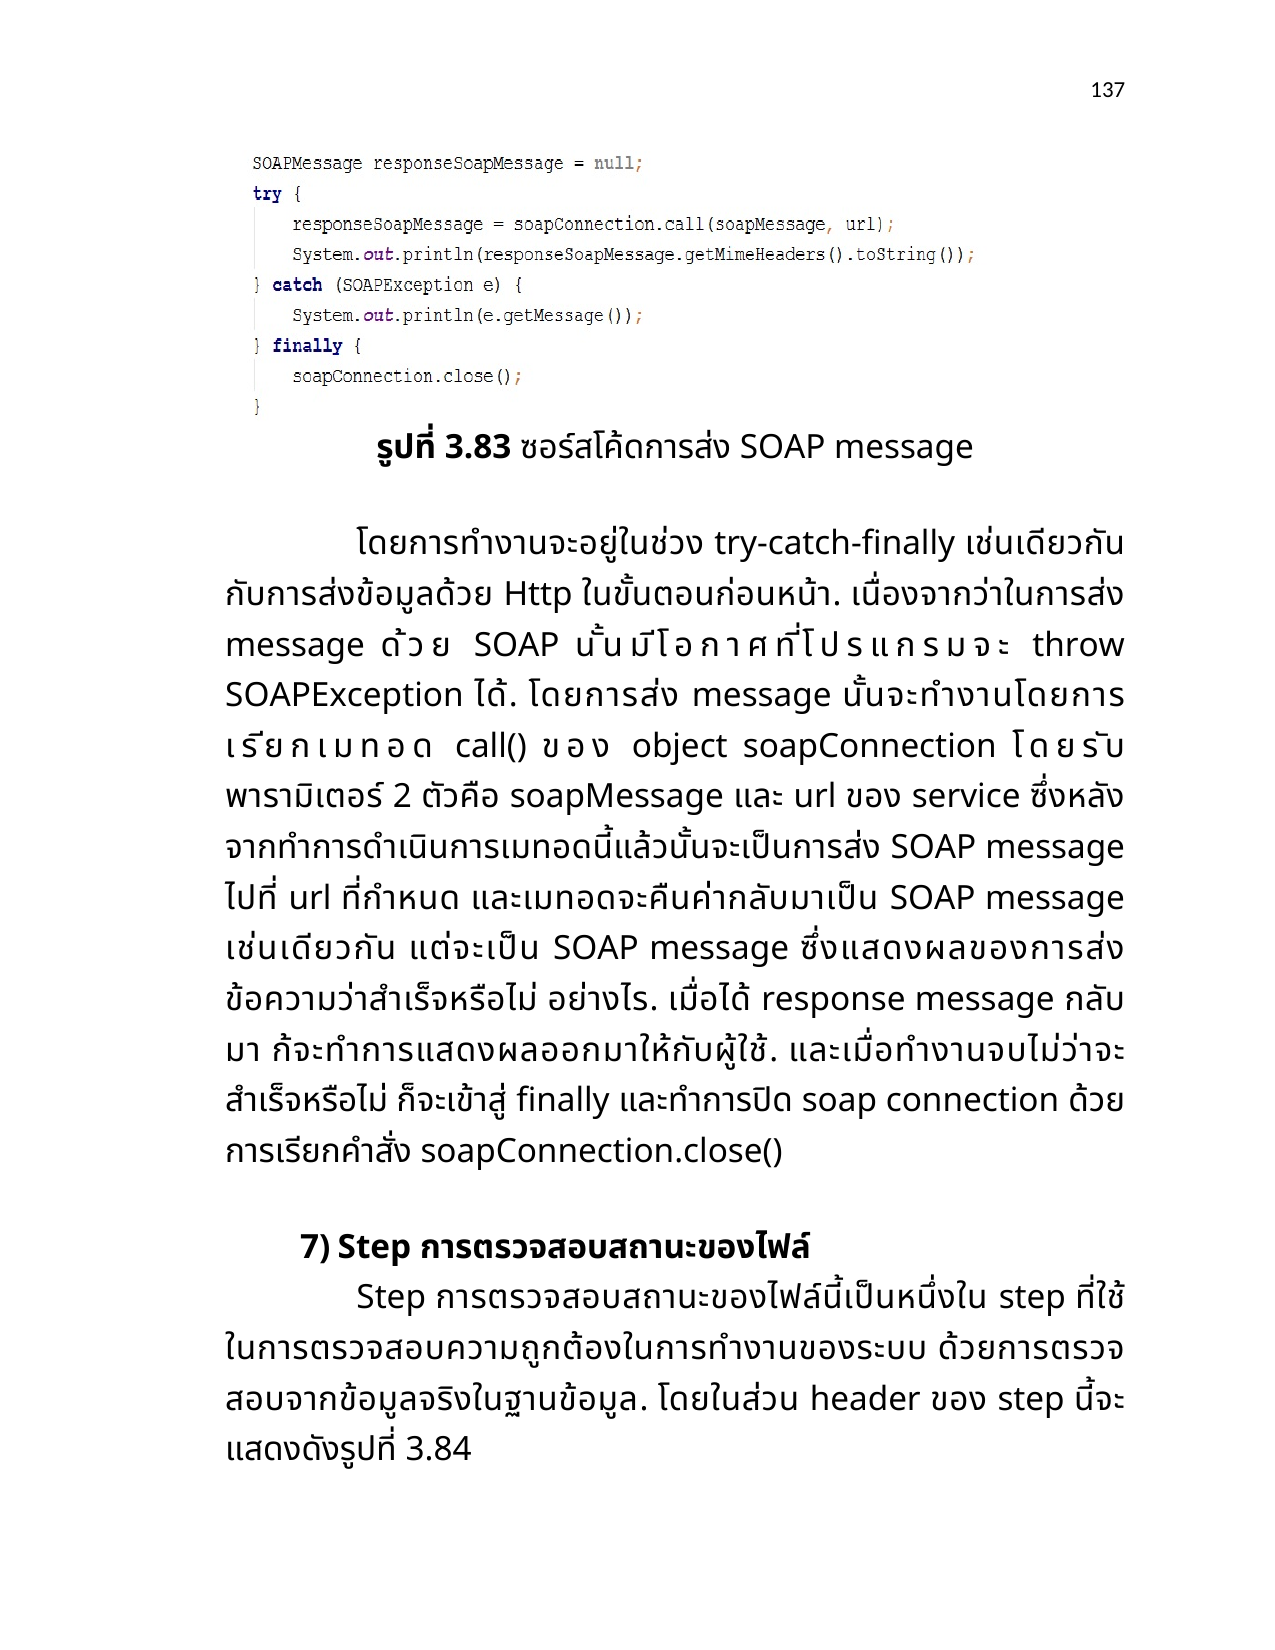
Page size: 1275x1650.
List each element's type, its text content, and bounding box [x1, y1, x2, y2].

text โดยการทำงานจะอยู่ในช่วง try-catch-finally เช่นเดียวกันกับการส่งข้อมูลด้วย Http ในขั้นตอนก่อนหน้า. เนื่องจากว่าในการส่ง message ด้วย SOAP นั้นมีโอกาศที่โปรแกรมจะ throw SOAPException ได้. โดยการส่ง message นั้นจะทำงานโดยการเรียกเมทอด call() ของ object soapConnection โดยรับพารามิเตอร์ 2 ตัวคือ soapMessage และ url ของ service ซึ่งหลังจากทำการดำเนินการเมทอดนี้แล้วนั้นจะเป็นการส่ง SOAP message ไปที่ url ที่กำหนด และเมทอดจะคืนค่ากลับมาเป็น SOAP message เช่นเดียวกัน แต่จะเป็น SOAP message ซึ่งแสดงผลของการส่งข้อความว่าสำเร็จหรือไม่ อย่างไร. เมื่อได้ response message กลับมา ก้จะทำการแสดงผลออกมาให้กับผู้ใช้. และเมื่อทำงานจบไม่ว่าจะสำเร็จหรือไม่ ก็จะเข้าสู่ finally และทำการปิด soap connection ด้วยการเรียกคำสั่ง soapConnection.close() [225, 519, 1125, 1177]
text รูปที่ 3.83 ซอร์สโค้ดการส่ง SOAP message [225, 424, 1125, 474]
list Step การตรวจสอบสถานะของไฟล์ [300, 1223, 1125, 1273]
picture [225, 150, 1256, 424]
text Step การตรวจสอบสถานะของไฟล์นี้เป็นหนึ่งใน step ที่ใช้ในการตรวจสอบความถูกต้องในการทำงานของระบบ ด้วยการตรวจสอบจากข้อมูลจริงในฐานข้อมูล. โดยในส่วน header ของ step นี้จะแสดงดังรูปที่ 3.84 [225, 1273, 1125, 1476]
